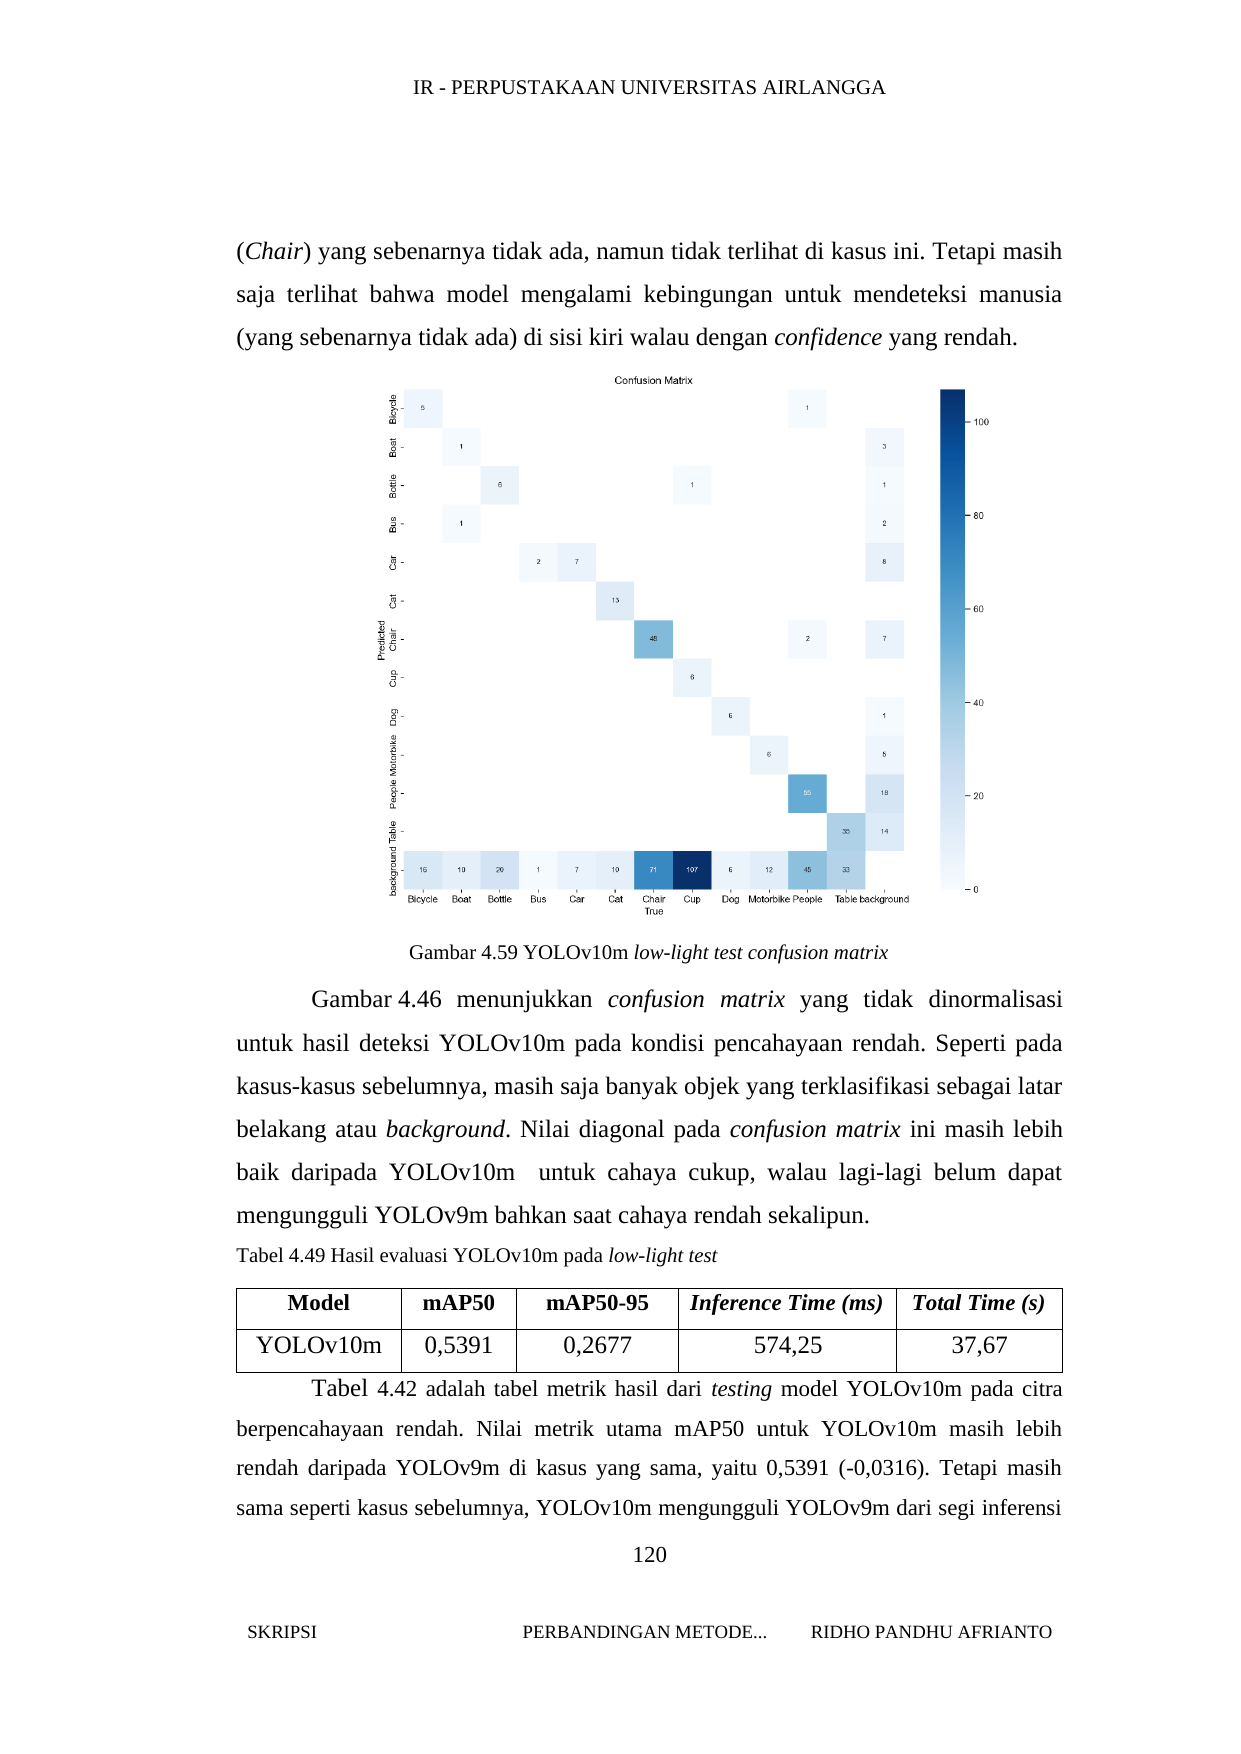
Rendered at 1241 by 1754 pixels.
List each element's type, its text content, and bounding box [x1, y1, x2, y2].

table_header mAP50 [402, 1289, 516, 1329]
table_header Inference Time (ms) [679, 1289, 896, 1329]
text Gambar . YOLOv10m low-light test confusion matrix [236, 940, 1063, 964]
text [236, 236, 1063, 351]
table_cell 0,5391 [402, 1330, 516, 1372]
table_cell YOLOv10m [237, 1330, 401, 1372]
table_cell 574,25 [679, 1330, 896, 1372]
text Gambar 4.46 menunjukkan confusion matrix yang tidak dinormalisasi untuk hasil deteksi YOLOv10m pada kondisi pencahayaan rendah. Seperti pada kasus-kasus sebelumnya, masih saja banyak objek yang terklasifikasi sebagai latar belakang atau background. Nilai diagonal pada confusion matrix ini masih lebih baik daripada YOLOv10m untuk cahaya cukup, walau lagi-lagi belum dapat mengungguli YOLOv9m bahkan saat cahaya rendah sekalipun. [236, 984, 1063, 1229]
picture [311, 365, 1060, 927]
text Tabel . Hasil evaluasi YOLOv10m pada low-light test [236, 1243, 1063, 1267]
table_header mAP50-95 [517, 1289, 678, 1329]
table_header Model [237, 1289, 401, 1329]
table_cell 37,67 [897, 1330, 1062, 1372]
table_cell 0,2677 [517, 1330, 678, 1372]
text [236, 1373, 1063, 1520]
table_header Total Time (s) [897, 1289, 1062, 1329]
